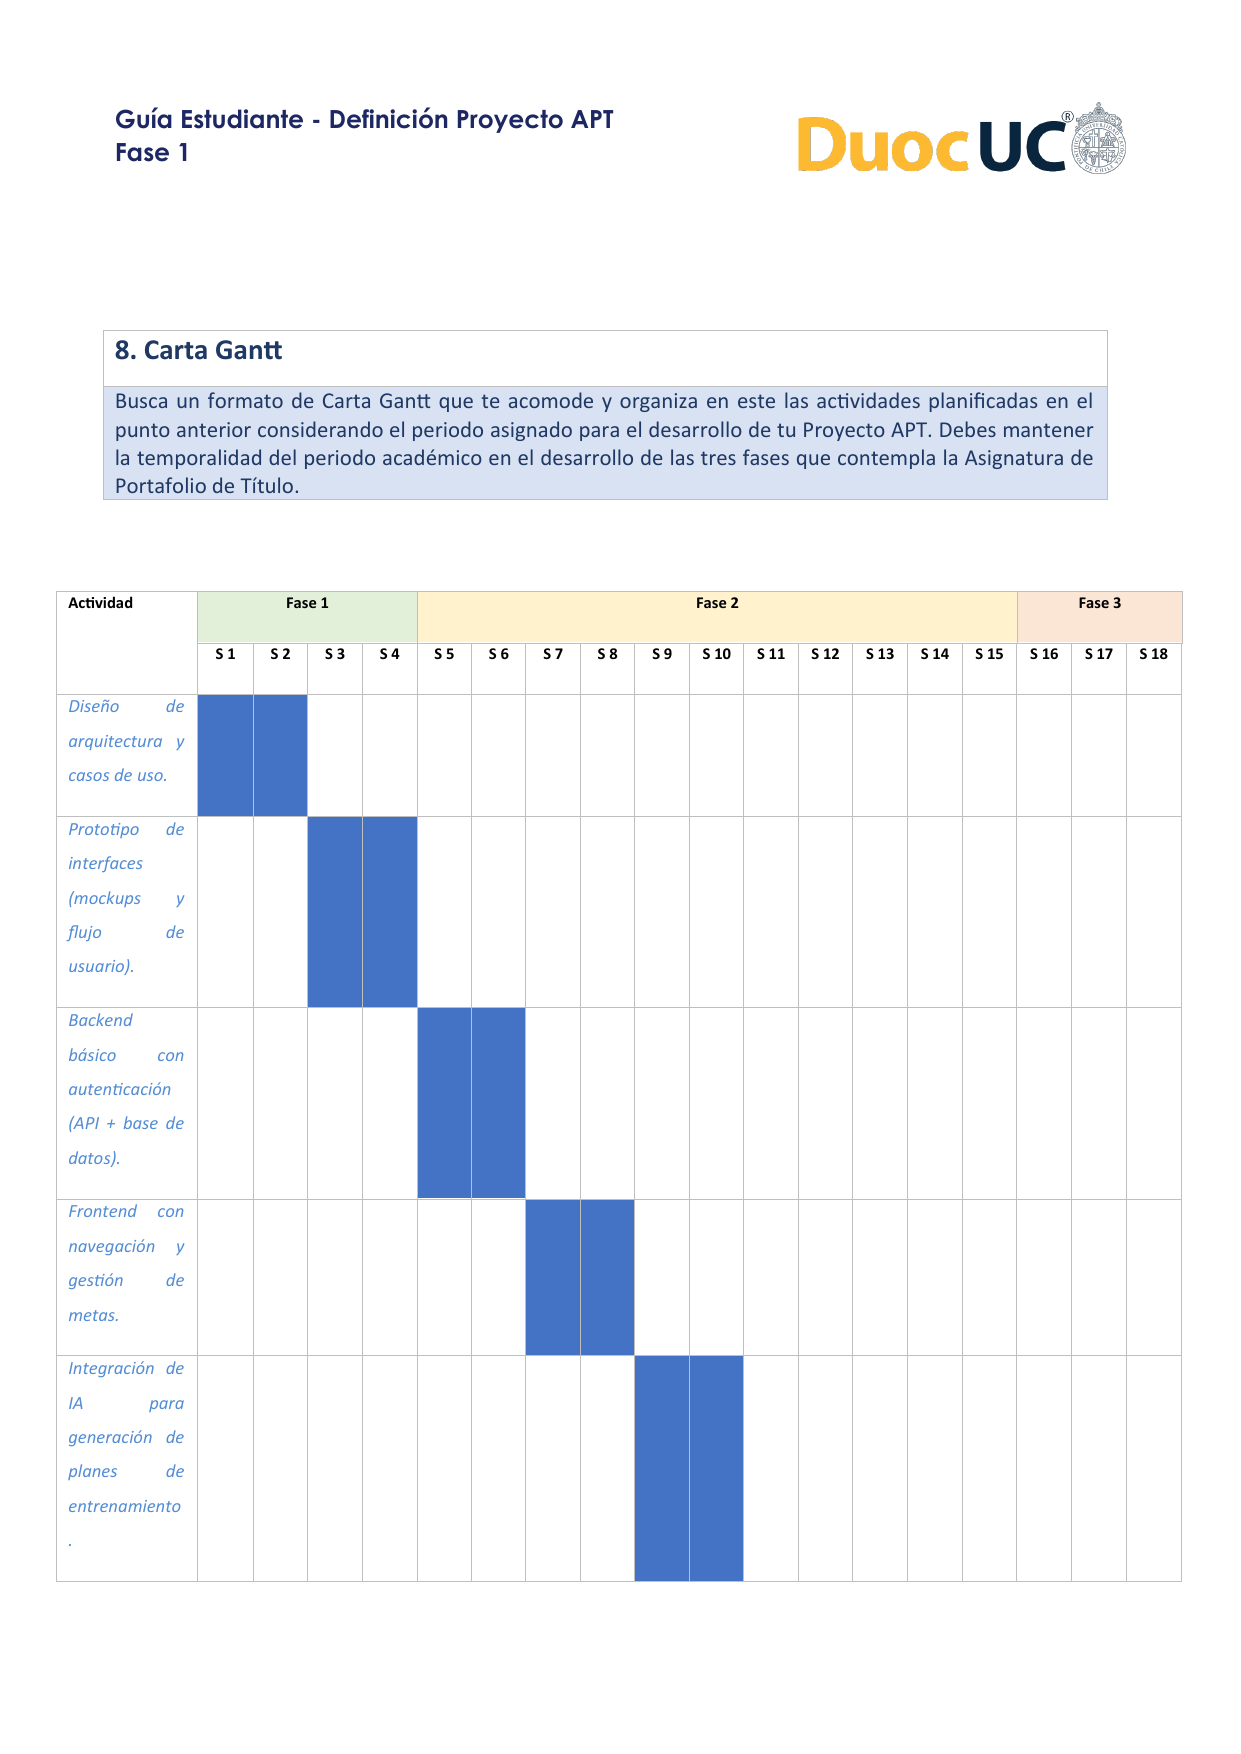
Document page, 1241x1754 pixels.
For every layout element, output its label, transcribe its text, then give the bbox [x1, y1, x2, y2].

table_cell [308, 1008, 362, 1198]
table_cell [908, 1008, 962, 1198]
table_cell [1017, 1200, 1071, 1355]
table_cell S 6 [472, 644, 525, 693]
table_cell [526, 695, 580, 816]
table_cell [254, 817, 307, 1007]
table_cell [363, 1356, 417, 1581]
table_cell [198, 1356, 253, 1581]
table_cell Backend básico con autenticación (API + base de datos). [57, 1008, 197, 1198]
table_cell Prototipo de interfaces (mockups y flujo de usuario). [57, 817, 197, 1007]
table_cell [308, 1356, 362, 1581]
table_cell S 11 [744, 644, 798, 693]
table_cell [908, 1356, 962, 1581]
table_cell [254, 1356, 307, 1581]
table_cell S 13 [853, 644, 907, 693]
table_cell [635, 1008, 689, 1198]
table_cell S 9 [635, 644, 689, 693]
table_cell [1127, 1008, 1181, 1198]
table_cell [1072, 695, 1126, 816]
table_cell [308, 695, 362, 816]
table_header 8. Carta Gantt [104, 331, 1107, 386]
table_cell [363, 1200, 417, 1355]
table_cell S 5 [418, 644, 471, 693]
table_cell S 7 [526, 644, 580, 693]
table_cell [690, 817, 743, 1007]
table_cell [1072, 817, 1126, 1007]
table_cell [198, 695, 253, 816]
table_cell S 17 [1072, 644, 1126, 693]
table_cell [635, 1200, 689, 1355]
table_cell [853, 817, 907, 1007]
table_cell [744, 817, 798, 1007]
table_cell [472, 1008, 525, 1198]
table_cell [1127, 1356, 1181, 1581]
table_cell [635, 1356, 689, 1581]
table_cell [853, 1008, 907, 1198]
table_cell [963, 1200, 1016, 1355]
table_cell [744, 1200, 798, 1355]
table_cell [690, 1200, 743, 1355]
table_cell S 3 [308, 644, 362, 693]
table_cell [799, 1008, 852, 1198]
table_cell [1127, 695, 1181, 816]
table_cell Integración de IA para generación de planes de entrenamiento. [57, 1356, 197, 1581]
table_cell [963, 817, 1016, 1007]
table_cell [799, 1200, 852, 1355]
table_cell [363, 1008, 417, 1198]
table_cell [690, 695, 743, 816]
table_cell [690, 1356, 743, 1581]
table_cell [908, 1200, 962, 1355]
table_cell [1072, 1200, 1126, 1355]
picture [798, 102, 1126, 174]
table_cell [526, 1008, 580, 1198]
table_header Fase 2 [418, 592, 1017, 642]
table_cell [908, 817, 962, 1007]
table_cell S 8 [581, 644, 634, 693]
table_cell [418, 1356, 471, 1581]
table_cell [418, 1008, 471, 1198]
table_cell [581, 1200, 634, 1355]
table_cell S 2 [254, 644, 307, 693]
table_cell [526, 1200, 580, 1355]
table_cell [254, 1200, 307, 1355]
table_cell [308, 1200, 362, 1355]
table_header Actividad [57, 592, 197, 693]
table_cell [853, 1356, 907, 1581]
table_cell [472, 1200, 525, 1355]
table_cell [690, 1008, 743, 1198]
table_cell Busca un formato de Carta Gantt que te acomode y organiza en este las actividades planificadas en el punto anterior considerando el periodo asignado para el desarrollo de tu Proyecto APT. Debes mantener la temporalidad del periodo académico en el desarrollo de las tres fases que contempla la Asignatura de Portafolio de Título. [104, 387, 1107, 499]
table_cell [635, 695, 689, 816]
table_cell S 10 [690, 644, 743, 693]
table_cell [526, 817, 580, 1007]
table_cell [418, 695, 471, 816]
table_cell S 16 [1017, 644, 1071, 693]
table_cell [472, 1356, 525, 1581]
table_cell [1072, 1008, 1126, 1198]
table_cell [963, 1356, 1016, 1581]
table_cell [526, 1356, 580, 1581]
table_cell [963, 695, 1016, 816]
table_cell [1127, 817, 1181, 1007]
table_cell [418, 817, 471, 1007]
table_header Fase 3 [1018, 592, 1182, 642]
table_cell [308, 817, 362, 1007]
table_cell [363, 695, 417, 816]
table_cell [853, 695, 907, 816]
table_cell [581, 1008, 634, 1198]
table_cell S 4 [363, 644, 417, 693]
table_cell [799, 817, 852, 1007]
table_cell [472, 817, 525, 1007]
table_cell [635, 817, 689, 1007]
table_cell [1017, 695, 1071, 816]
table_cell [799, 1356, 852, 1581]
table_cell [744, 1008, 798, 1198]
table_cell [254, 1008, 307, 1198]
table_cell [418, 1200, 471, 1355]
table_cell [1017, 1008, 1071, 1198]
table_cell [744, 695, 798, 816]
table_cell S 1 [198, 644, 253, 693]
table_header Fase 1 [198, 592, 417, 642]
table_cell S 15 [963, 644, 1016, 693]
table_cell [1017, 1356, 1071, 1581]
table_cell [853, 1200, 907, 1355]
table_cell [363, 817, 417, 1007]
table_cell [908, 695, 962, 816]
table_cell [1127, 1200, 1181, 1355]
table_cell Frontend con navegación y gestión de metas. [57, 1200, 197, 1355]
table_cell [581, 695, 634, 816]
table_cell [198, 1200, 253, 1355]
table_cell S 18 [1127, 644, 1181, 693]
table_cell [744, 1356, 798, 1581]
table_cell S 14 [908, 644, 962, 693]
table_cell [198, 1008, 253, 1198]
table_cell [581, 817, 634, 1007]
table_cell [581, 1356, 634, 1581]
table_cell [472, 695, 525, 816]
table_cell [198, 817, 253, 1007]
table_cell [963, 1008, 1016, 1198]
table_cell [799, 695, 852, 816]
table_cell Diseño de arquitectura y casos de uso. [57, 695, 197, 816]
table_cell [254, 695, 307, 816]
table_cell S 12 [799, 644, 852, 693]
table_cell [1072, 1356, 1126, 1581]
table_cell [1017, 817, 1071, 1007]
